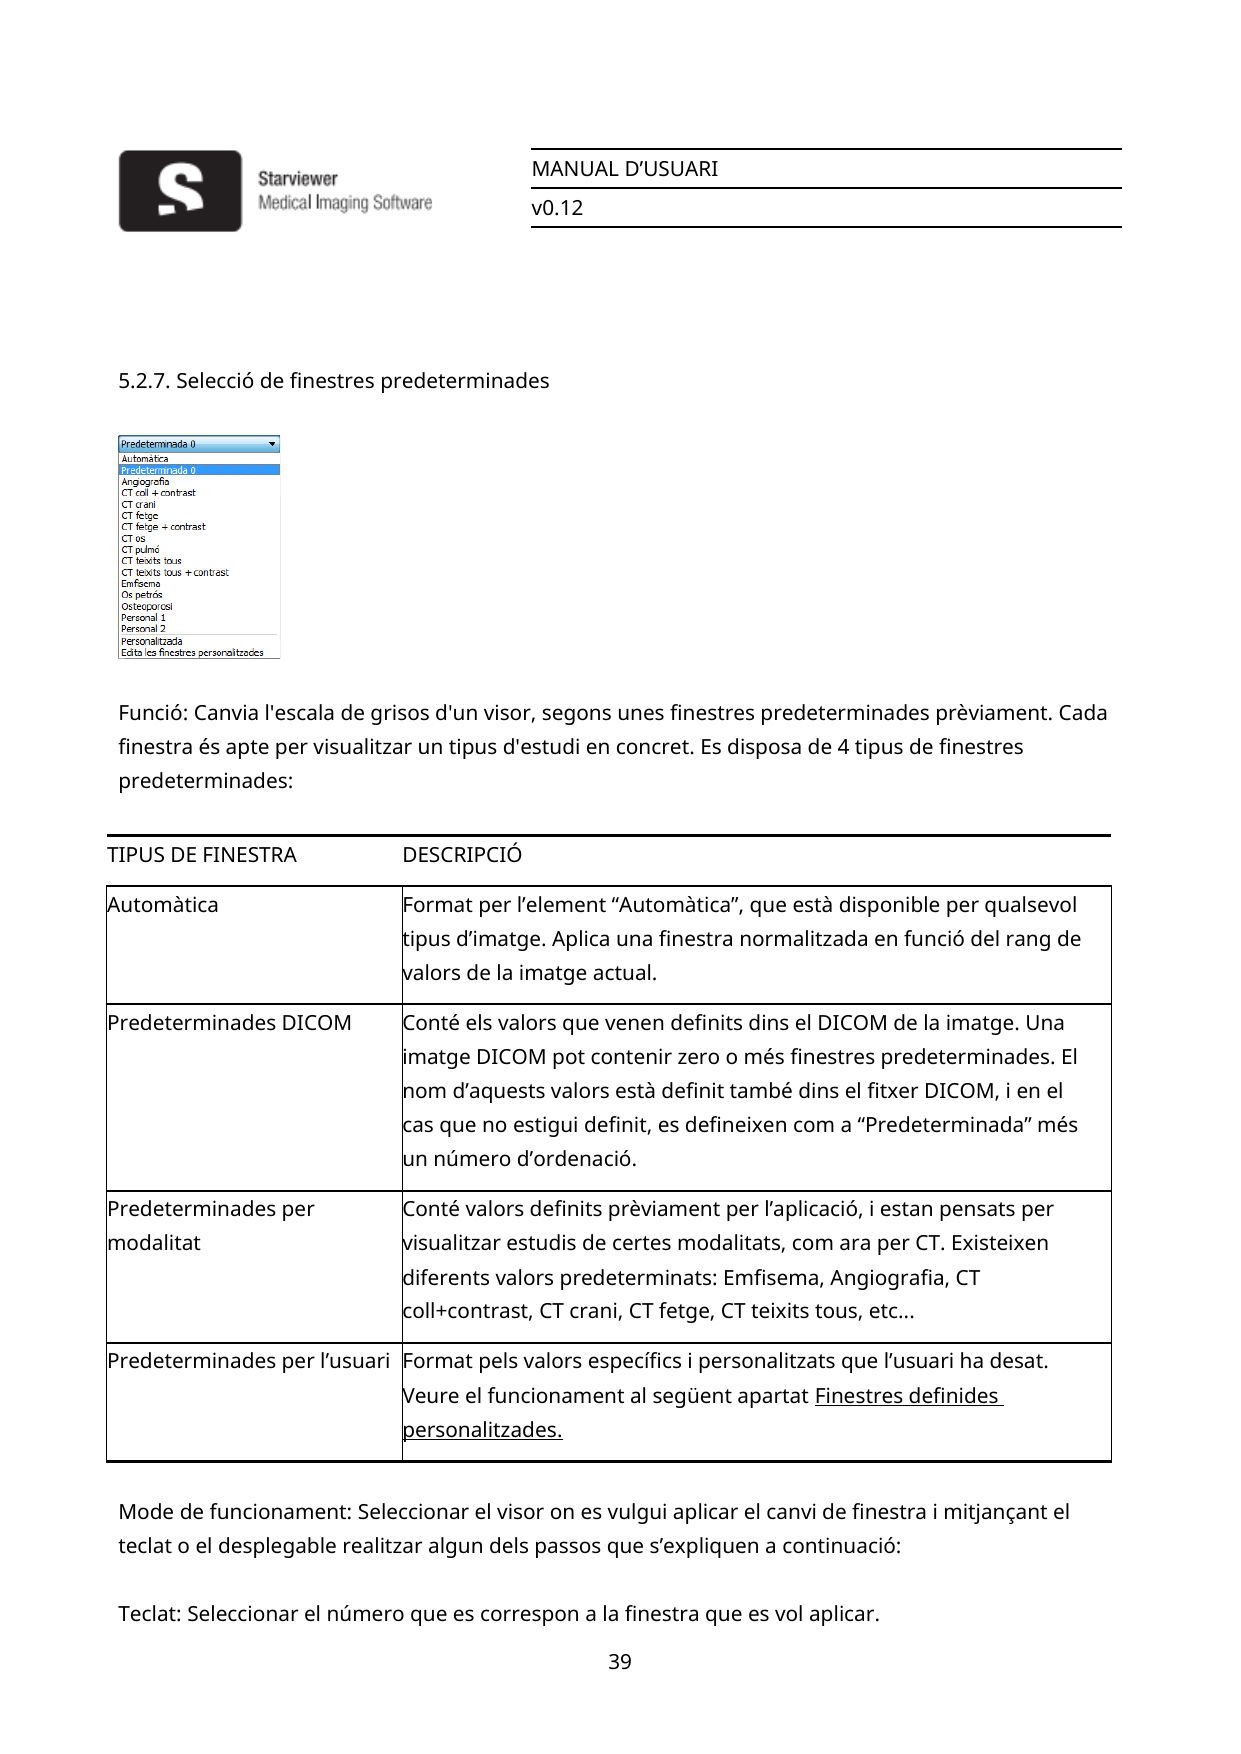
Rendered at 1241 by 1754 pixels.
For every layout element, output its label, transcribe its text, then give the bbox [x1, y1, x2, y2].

text Teclat: Seleccionar el número que es correspon a la finestra que es vol aplicar. [118, 1599, 1122, 1628]
table_cell Format pels valors específics i personalitzats que l’usuari ha desat. Veure el funcionament al següent apartat Finestres definides personalitzades. [403, 1344, 1111, 1460]
table_cell Predeterminades DICOM [107, 1005, 402, 1189]
table_header DESCRIPCIÓ [402, 837, 1111, 885]
table_cell Conté els valors que venen definits dins el DICOM de la imatge. Una imatge DICOM pot contenir zero o més finestres predeterminades. El nom d’aquests valors està definit també dins el fitxer DICOM, i en el cas que no estigui definit, es defineixen com a “Predeterminada” més un número d’ordenació. [403, 1005, 1111, 1189]
text Funció: Canvia l'escala de grisos d'un visor, segons unes finestres predeterminades prèviament. Cada finestra és apte per visualitzar un tipus d'estudi en concret. Es disposa de 4 tipus de finestres predeterminades: [118, 698, 1122, 794]
text Mode de funcionament: Seleccionar el visor on es vulgui aplicar el canvi de finestra i mitjançant el teclat o el desplegable realitzar algun dels passos que s’expliquen a continuació: [118, 1497, 1122, 1559]
subtitle Selecció de finestres predeterminades [118, 366, 1122, 395]
table_cell Format per l’element “Automàtica”, que està disponible per qualsevol tipus d’imatge. Aplica una finestra normalitzada en funció del rang de valors de la imatge actual. [403, 887, 1111, 1003]
table_cell Predeterminades per l’usuari [107, 1344, 402, 1460]
table_cell Automàtica [107, 887, 402, 1003]
table_cell Predeterminades per modalitat [107, 1192, 402, 1342]
picture [118, 434, 281, 659]
table_header TIPUS DE FINESTRA [107, 837, 402, 885]
table_cell Conté valors definits prèviament per l’aplicació, i estan pensats per visualitzar estudis de certes modalitats, com ara per CT. Existeixen diferents valors predeterminats: Emfisema, Angiografia, CT coll+contrast, CT crani, CT fetge, CT teixits tous, etc... [403, 1192, 1111, 1342]
